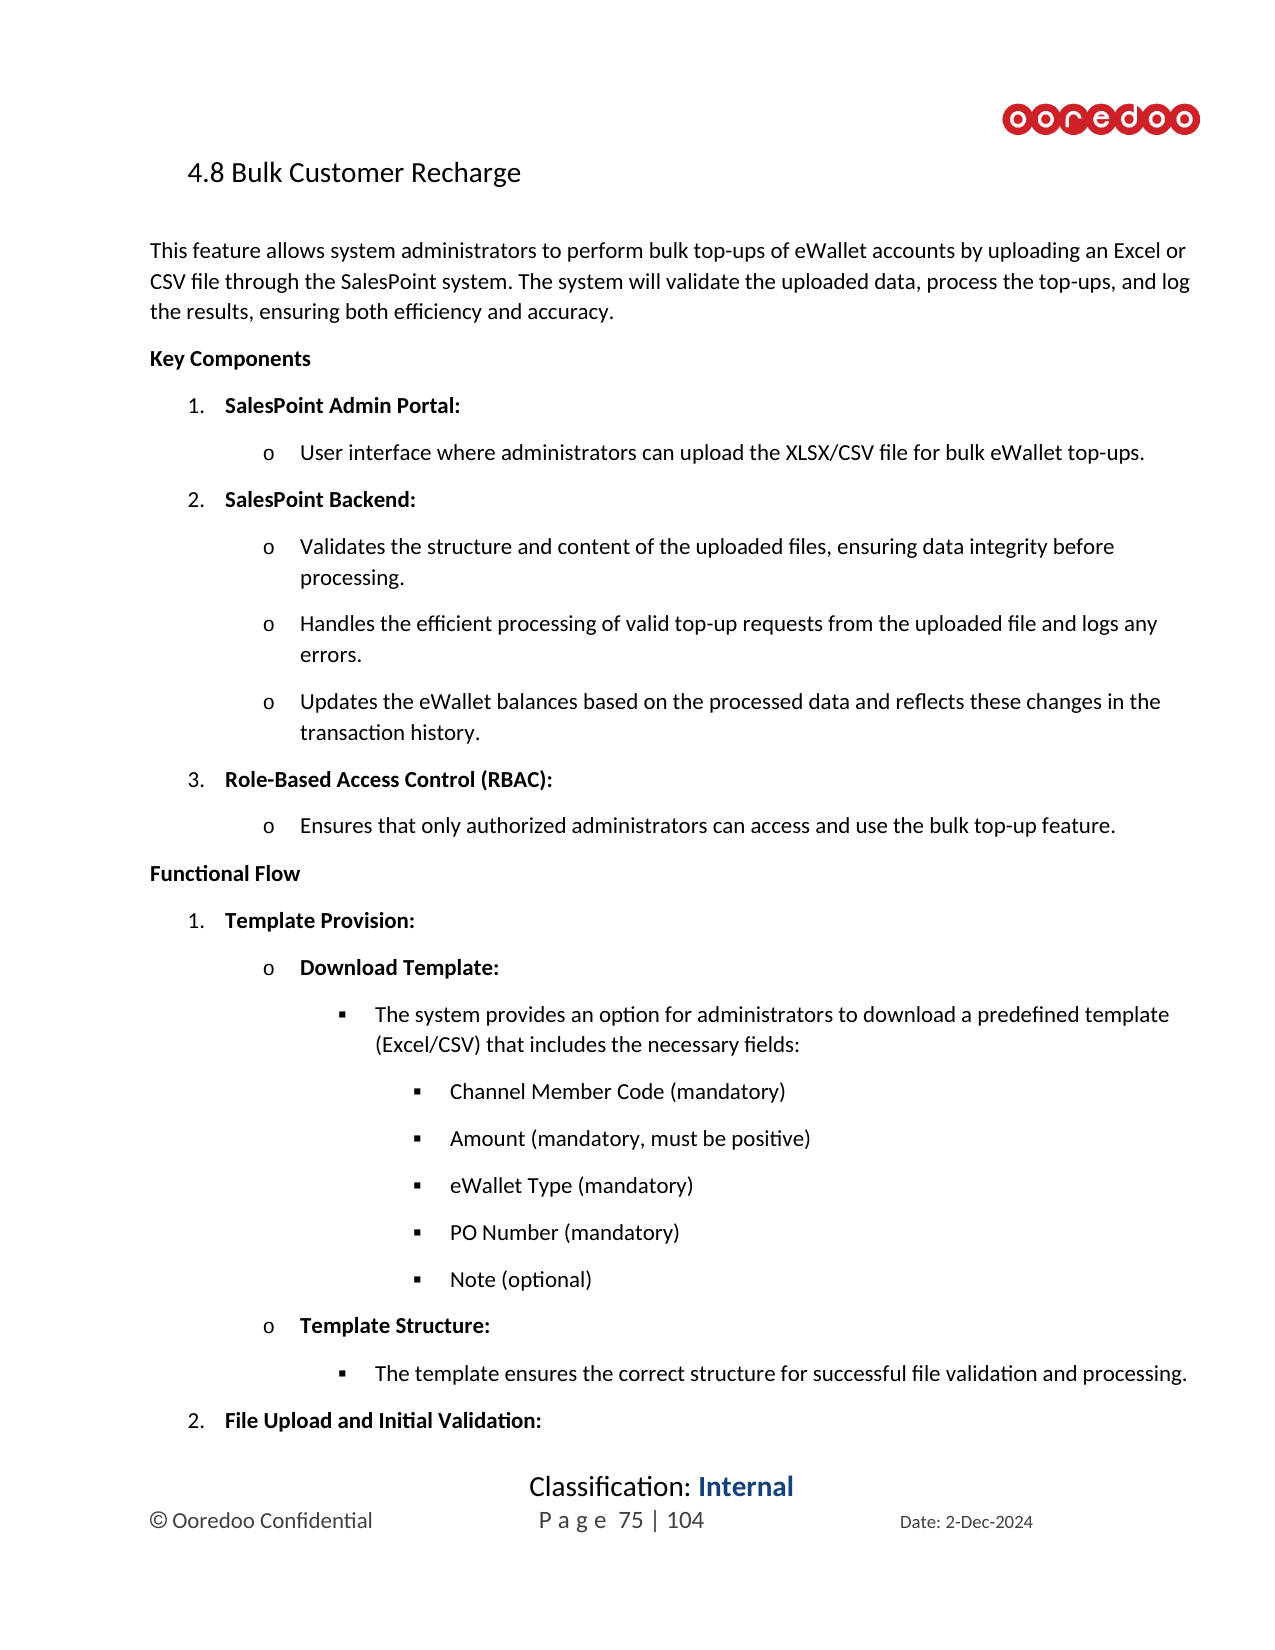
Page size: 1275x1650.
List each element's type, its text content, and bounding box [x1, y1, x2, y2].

list SalesPoint Backend: [187, 485, 1200, 513]
list The template ensures the correct structure for successful file validation and processing. [337, 1359, 1200, 1387]
list PO Number (mandatory) [412, 1218, 1200, 1246]
list Ensures that only authorized administrators can access and use the bulk top-up feature. [262, 812, 1200, 840]
list Role-Based Access Control (RBAC): [187, 765, 1200, 793]
text This feature allows system administrators to perform bulk top-ups of eWallet accounts by uploading an Excel or CSV file through the SalesPoint system. The system will validate the uploaded data, process the top-ups, and log the results, ensuring both efficiency and accuracy. [150, 237, 1200, 325]
text Key Components [150, 344, 1200, 372]
picture [1001, 103, 1200, 136]
list Handles the efficient processing of valid top-up requests from the uploaded file and logs any errors. [262, 609, 1200, 668]
list SalesPoint Admin Portal: [187, 391, 1200, 419]
list The system provides an option for administrators to download a predefined template (Excel/CSV) that includes the necessary fields: [337, 1000, 1200, 1058]
list Download Template: [262, 953, 1200, 981]
text Functional Flow [150, 859, 1200, 887]
list Validates the structure and content of the uploaded files, ensuring data integrity before processing. [262, 532, 1200, 591]
list Note (optional) [412, 1265, 1200, 1293]
list Template Structure: [262, 1312, 1200, 1340]
list Updates the eWallet balances based on the processed data and reflects these changes in the transaction history. [262, 687, 1200, 746]
list Template Provision: [187, 906, 1200, 934]
list Amount (mandatory, must be positive) [412, 1124, 1200, 1152]
list Channel Member Code (mandatory) [412, 1077, 1200, 1105]
list eWallet Type (mandatory) [412, 1171, 1200, 1199]
list File Upload and Initial Validation: [187, 1406, 1200, 1434]
subtitle Bulk Customer Recharge [187, 154, 1200, 190]
list User interface where administrators can upload the XLSX/CSV file for bulk eWallet top-ups. [262, 438, 1200, 466]
